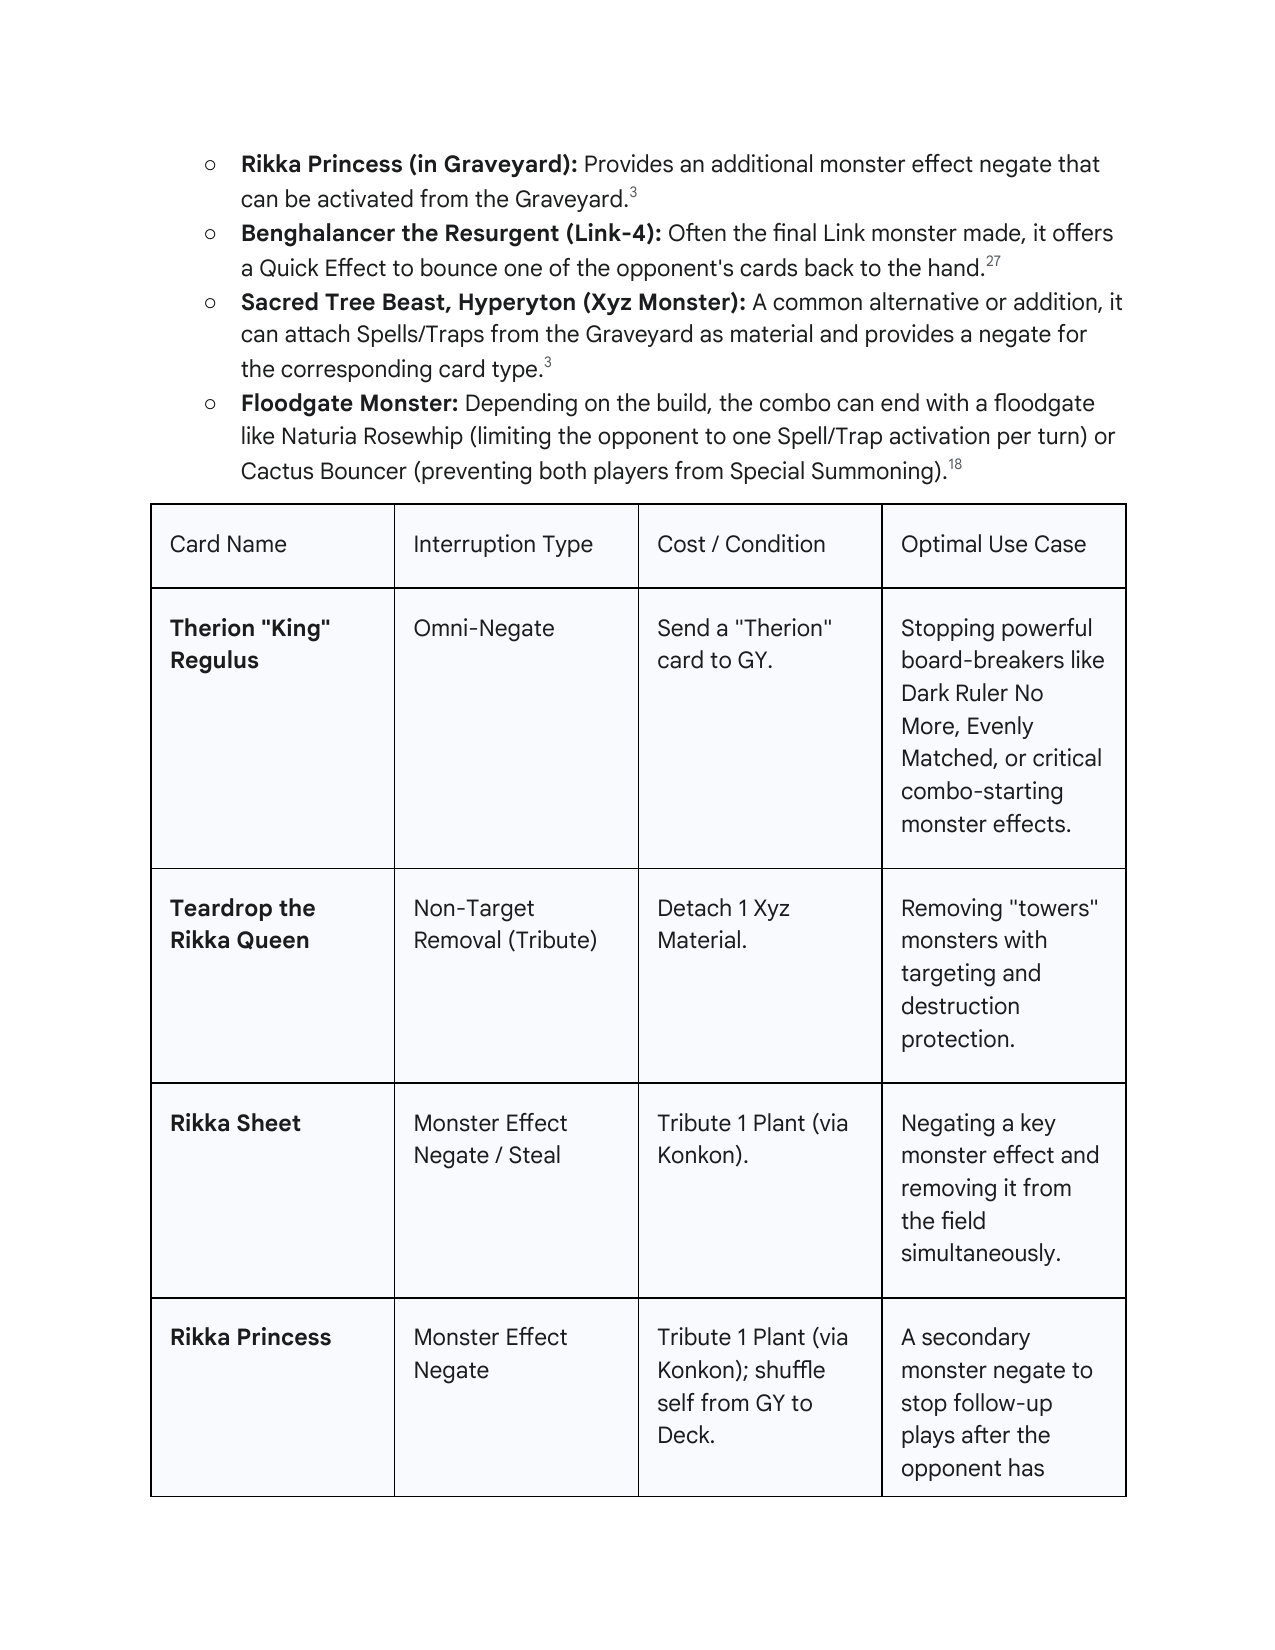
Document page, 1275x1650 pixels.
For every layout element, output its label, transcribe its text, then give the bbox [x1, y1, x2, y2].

table_cell Send a "Therion" card to GY. [639, 589, 881, 867]
table_cell Monster Effect Negate / Steal [395, 1084, 638, 1297]
table_cell Removing "towers" monsters with targeting and destruction protection. [883, 869, 1125, 1082]
table_cell Omni-Negate [395, 589, 638, 867]
list Benghalancer the Resurgent (Link-4): Often the final Link monster made, it offers a Quick Effect to bounce one of the opponent's cards back to the hand.27 [203, 219, 1125, 283]
table_header Interruption Type [395, 505, 638, 587]
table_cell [883, 1299, 1125, 1496]
table_cell Stopping powerful board-breakers like Dark Ruler No More, Evenly Matched, or critical combo-starting monster effects. [883, 589, 1125, 867]
table_cell Therion "King" Regulus [152, 589, 394, 867]
list Sacred Tree Beast, Hyperyton (Xyz Monster): A common alternative or addition, it can attach Spells/Traps from the Graveyard as material and provides a negate for the corresponding card type.3 [203, 288, 1125, 385]
list Rikka Princess (in Graveyard): Provides an additional monster effect negate that can be activated from the Graveyard.3 [203, 150, 1125, 214]
table_cell Rikka Sheet [152, 1084, 394, 1297]
table_cell Non-Target Removal (Tribute) [395, 869, 638, 1082]
table_cell Tribute 1 Plant (via Konkon). [639, 1084, 881, 1297]
list Floodgate Monster: Depending on the build, the combo can end with a floodgate like Naturia Rosewhip (limiting the opponent to one Spell/Trap activation per turn) or Cactus Bouncer (preventing both players from Special Summoning).18 [203, 389, 1125, 486]
table_header Optimal Use Case [883, 505, 1125, 587]
table_cell Negating a key monster effect and removing it from the field simultaneously. [883, 1084, 1125, 1297]
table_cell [395, 1299, 638, 1496]
table_header Cost / Condition [639, 505, 881, 587]
table_cell Detach 1 Xyz Material. [639, 869, 881, 1082]
table_cell Rikka Princess [152, 1299, 394, 1496]
table_cell Teardrop the Rikka Queen [152, 869, 394, 1082]
table_header Card Name [152, 505, 394, 587]
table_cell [639, 1299, 881, 1496]
